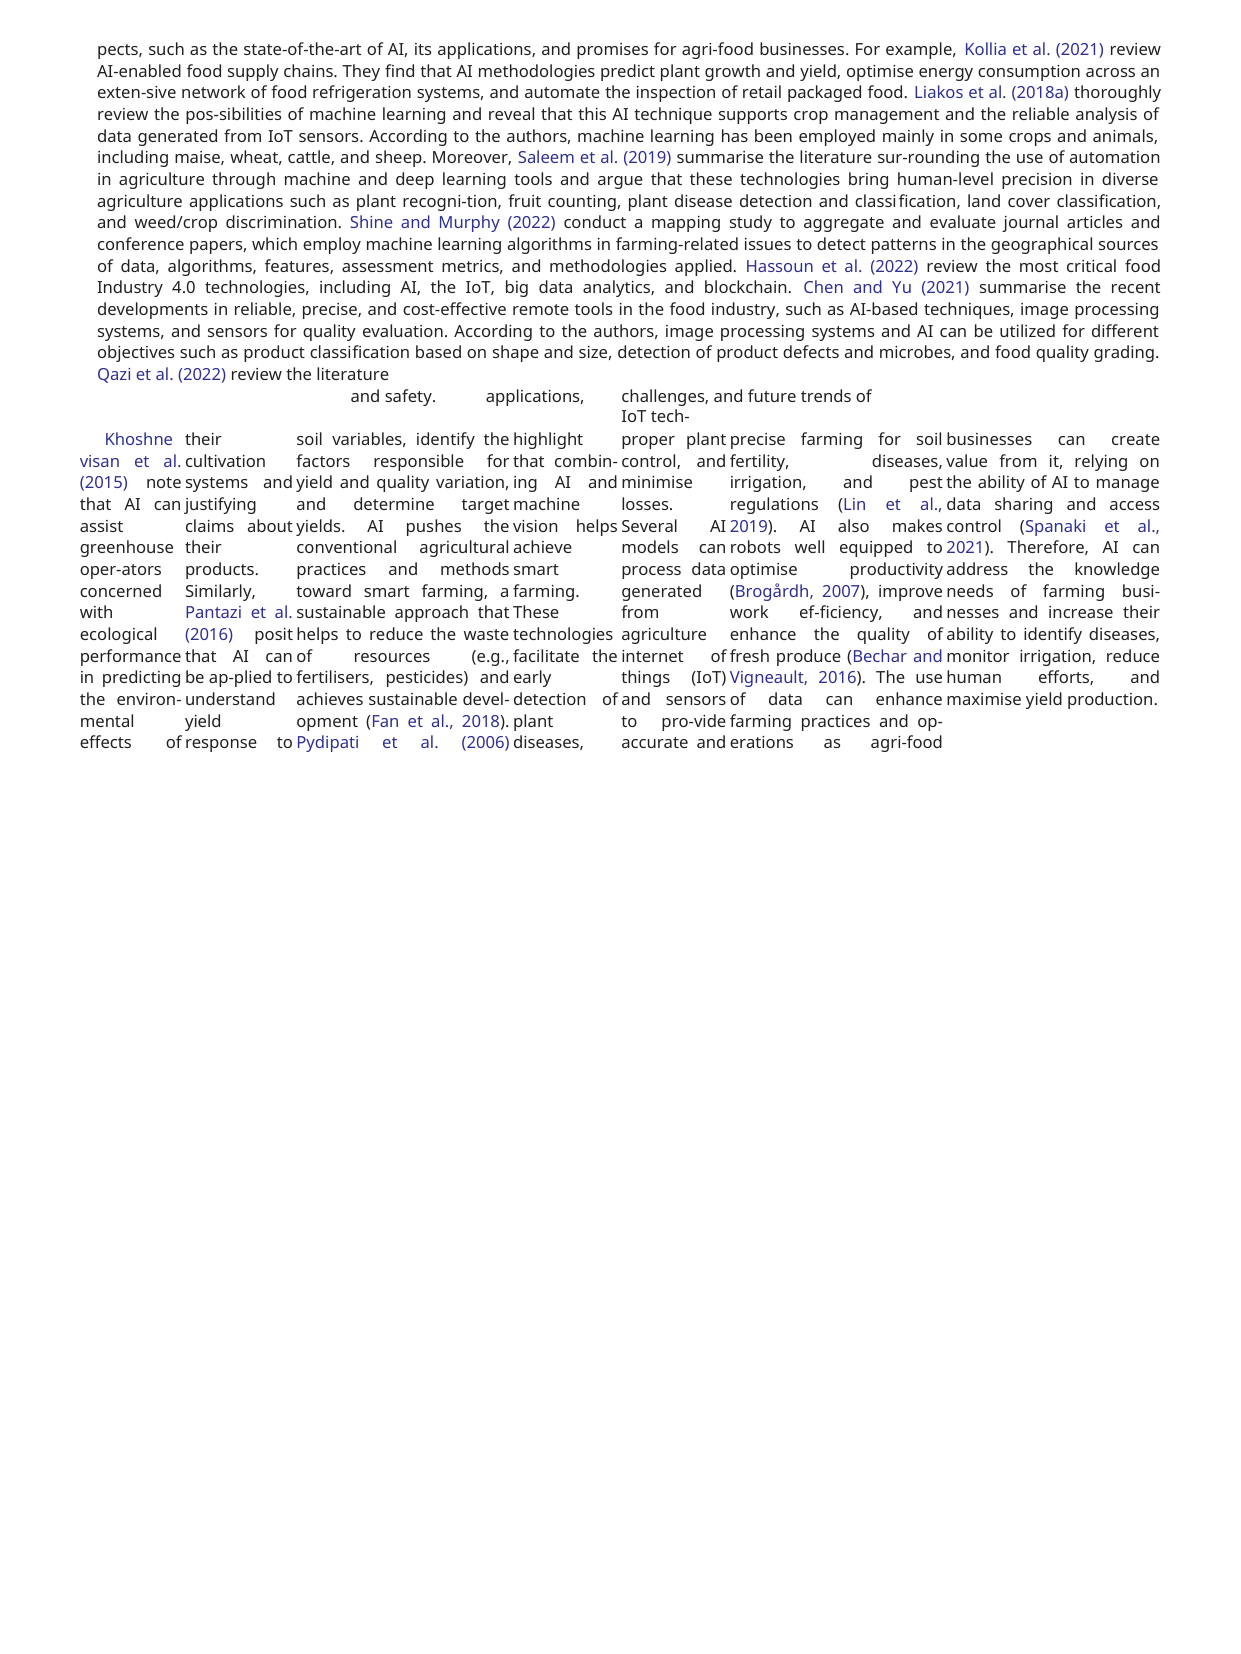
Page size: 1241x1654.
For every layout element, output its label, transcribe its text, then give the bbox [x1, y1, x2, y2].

text pects, such as the state-of-the-art of AI, its applications, and promises for agri-food businesses. For example, Kollia et al. (2021) review AI-enabled food supply chains. They find that AI methodologies predict plant growth and yield, optimise energy consumption across an exten-sive network of food refrigeration systems, and automate the inspection of retail packaged food. Liakos et al. (2018a) thoroughly review the pos-sibilities of machine learning and reveal that this AI technique supports crop management and the reliable analysis of data generated from IoT sensors. According to the authors, machine learning has been employed mainly in some crops and animals, including maise, wheat, cattle, and sheep. Moreover, Saleem et al. (2019) summarise the literature sur-rounding the use of automation in agriculture through machine and deep learning tools and argue that these technologies bring human-level precision in diverse agriculture applications such as plant recogni-tion, fruit counting, plant disease detection and classification, land cover classification, and weed/crop discrimination. Shine and Murphy (2022) conduct a mapping study to aggregate and evaluate journal articles and conference papers, which employ machine learning algorithms in farming-related issues to detect patterns in the geographical sources of data, algorithms, features, assessment metrics, and methodologies applied. Hassoun et al. (2022) review the most critical food Industry 4.0 technologies, including AI, the IoT, big data analytics, and blockchain. Chen and Yu (2021) summarise the recent developments in reliable, precise, and cost-effective remote tools in the food industry, such as AI-based techniques, image processing systems, and sensors for quality evaluation. According to the authors, image processing systems and AI can be utilized for different objectives such as product classification based on shape and size, detection of product defects and microbes, and food quality grading. Qazi et al. (2022) review the literature [97, 38, 1161, 385]
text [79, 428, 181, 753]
text and safety. pertaining to the applications, challenges, and future trends of IoT tech- [350, 386, 485, 427]
text and safety. pertaining to the applications, challenges, and future trends of IoT tech- [486, 386, 892, 427]
